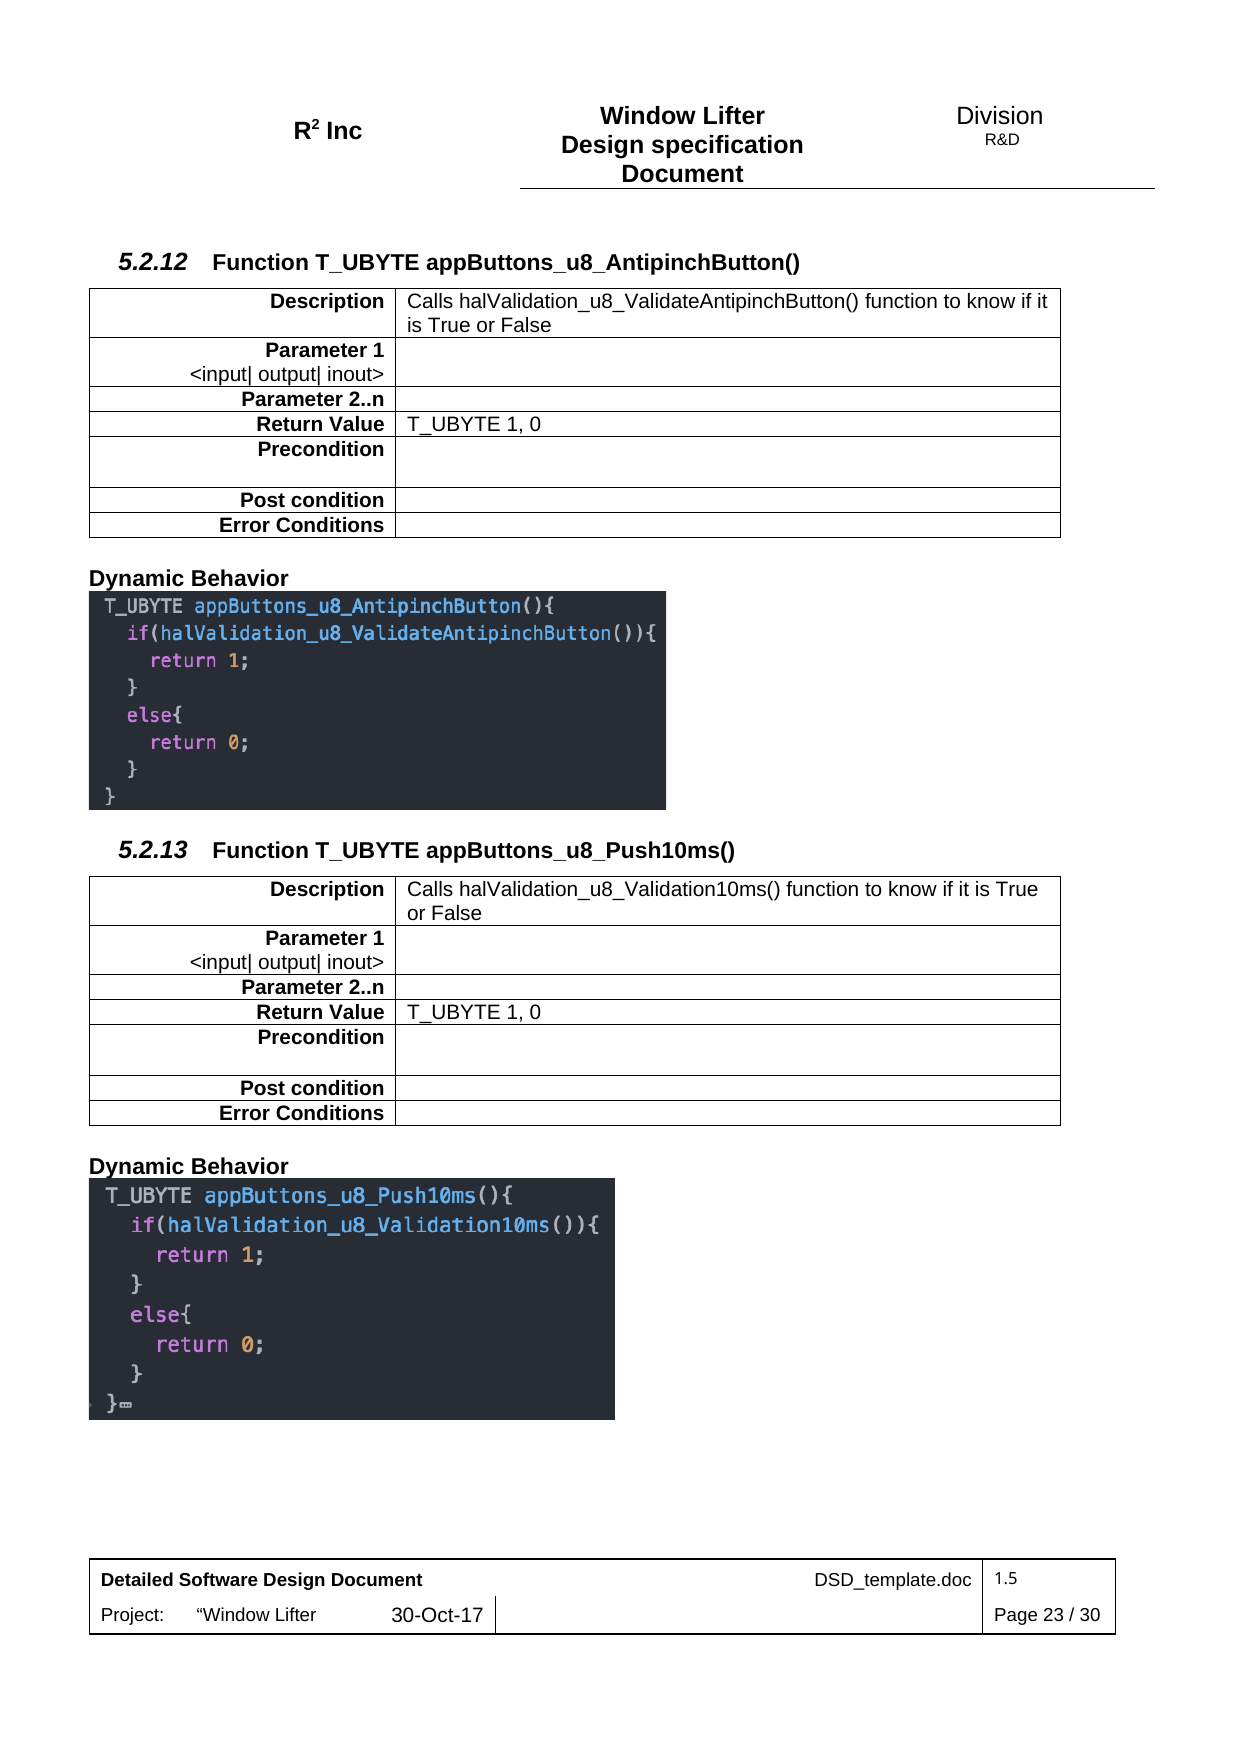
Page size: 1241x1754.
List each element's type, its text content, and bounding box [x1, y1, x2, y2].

table_header Description [90, 877, 395, 925]
table_header Calls halValidation_u8_Validation10ms() function to know if it is True or False [396, 877, 1060, 925]
picture [88, 591, 667, 810]
table_header Calls halValidation_u8_ValidateAntipinchButton() function to know if it is True or False [396, 289, 1060, 337]
table_cell [396, 1076, 1060, 1100]
table_cell T_UBYTE 1, 0 [396, 412, 1060, 436]
table_cell Post condition [90, 1076, 395, 1100]
table_cell [396, 975, 1060, 999]
table_cell Return Value [90, 1000, 395, 1024]
table_cell [396, 437, 1060, 487]
table_cell [396, 1101, 1060, 1125]
table_cell Parameter 1 <input| output| inout> [90, 926, 395, 974]
table_cell [396, 488, 1060, 512]
table_cell Parameter 1 <input| output| inout> [90, 338, 395, 386]
table_cell [396, 1025, 1060, 1075]
table_cell [396, 338, 1060, 386]
table_cell T_UBYTE 1, 0 [396, 1000, 1060, 1024]
table_cell Parameter 2..n [90, 975, 395, 999]
text Dynamic Behavior [89, 1153, 1152, 1179]
table_cell Post condition [90, 488, 395, 512]
table_header Description [90, 289, 395, 337]
subtitle Function T_UBYTE appButtons_u8_Push10ms() [118, 835, 1152, 863]
table_cell Return Value [90, 412, 395, 436]
table_cell Precondition [90, 437, 395, 487]
table_cell Error Conditions [90, 1101, 395, 1125]
text Dynamic Behavior [89, 565, 1152, 591]
subtitle Function T_UBYTE appButtons_u8_AntipinchButton() [118, 247, 1152, 276]
table_cell Precondition [90, 1025, 395, 1075]
table_cell [396, 513, 1060, 537]
table_cell [396, 926, 1060, 974]
table_cell Parameter 2..n [90, 387, 395, 411]
table_cell [396, 387, 1060, 411]
picture [88, 1178, 615, 1420]
table_cell Error Conditions [90, 513, 395, 537]
